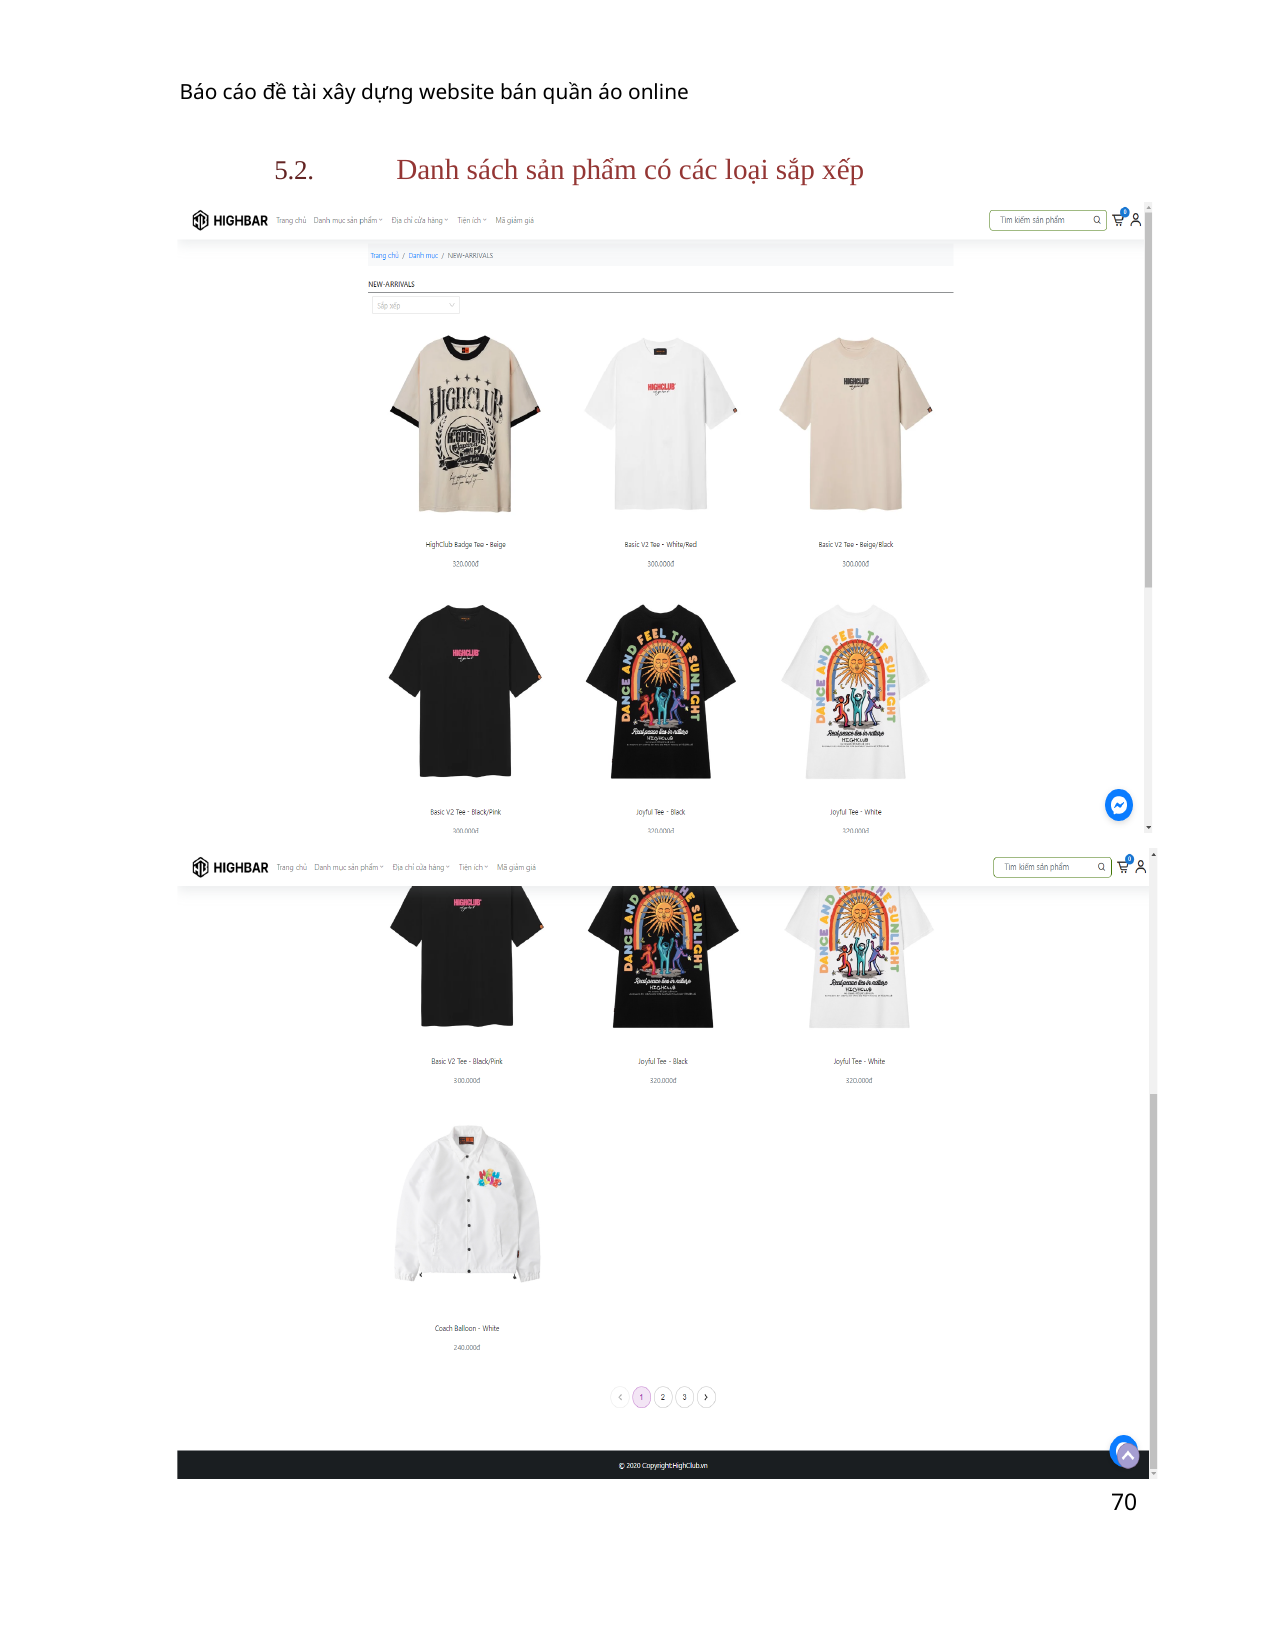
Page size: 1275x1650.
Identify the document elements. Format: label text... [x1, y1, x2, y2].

subtitle Danh sách sản phẩm có các loại sắp xếp [274, 152, 1137, 185]
picture [177, 848, 1158, 1479]
picture [177, 202, 1153, 833]
